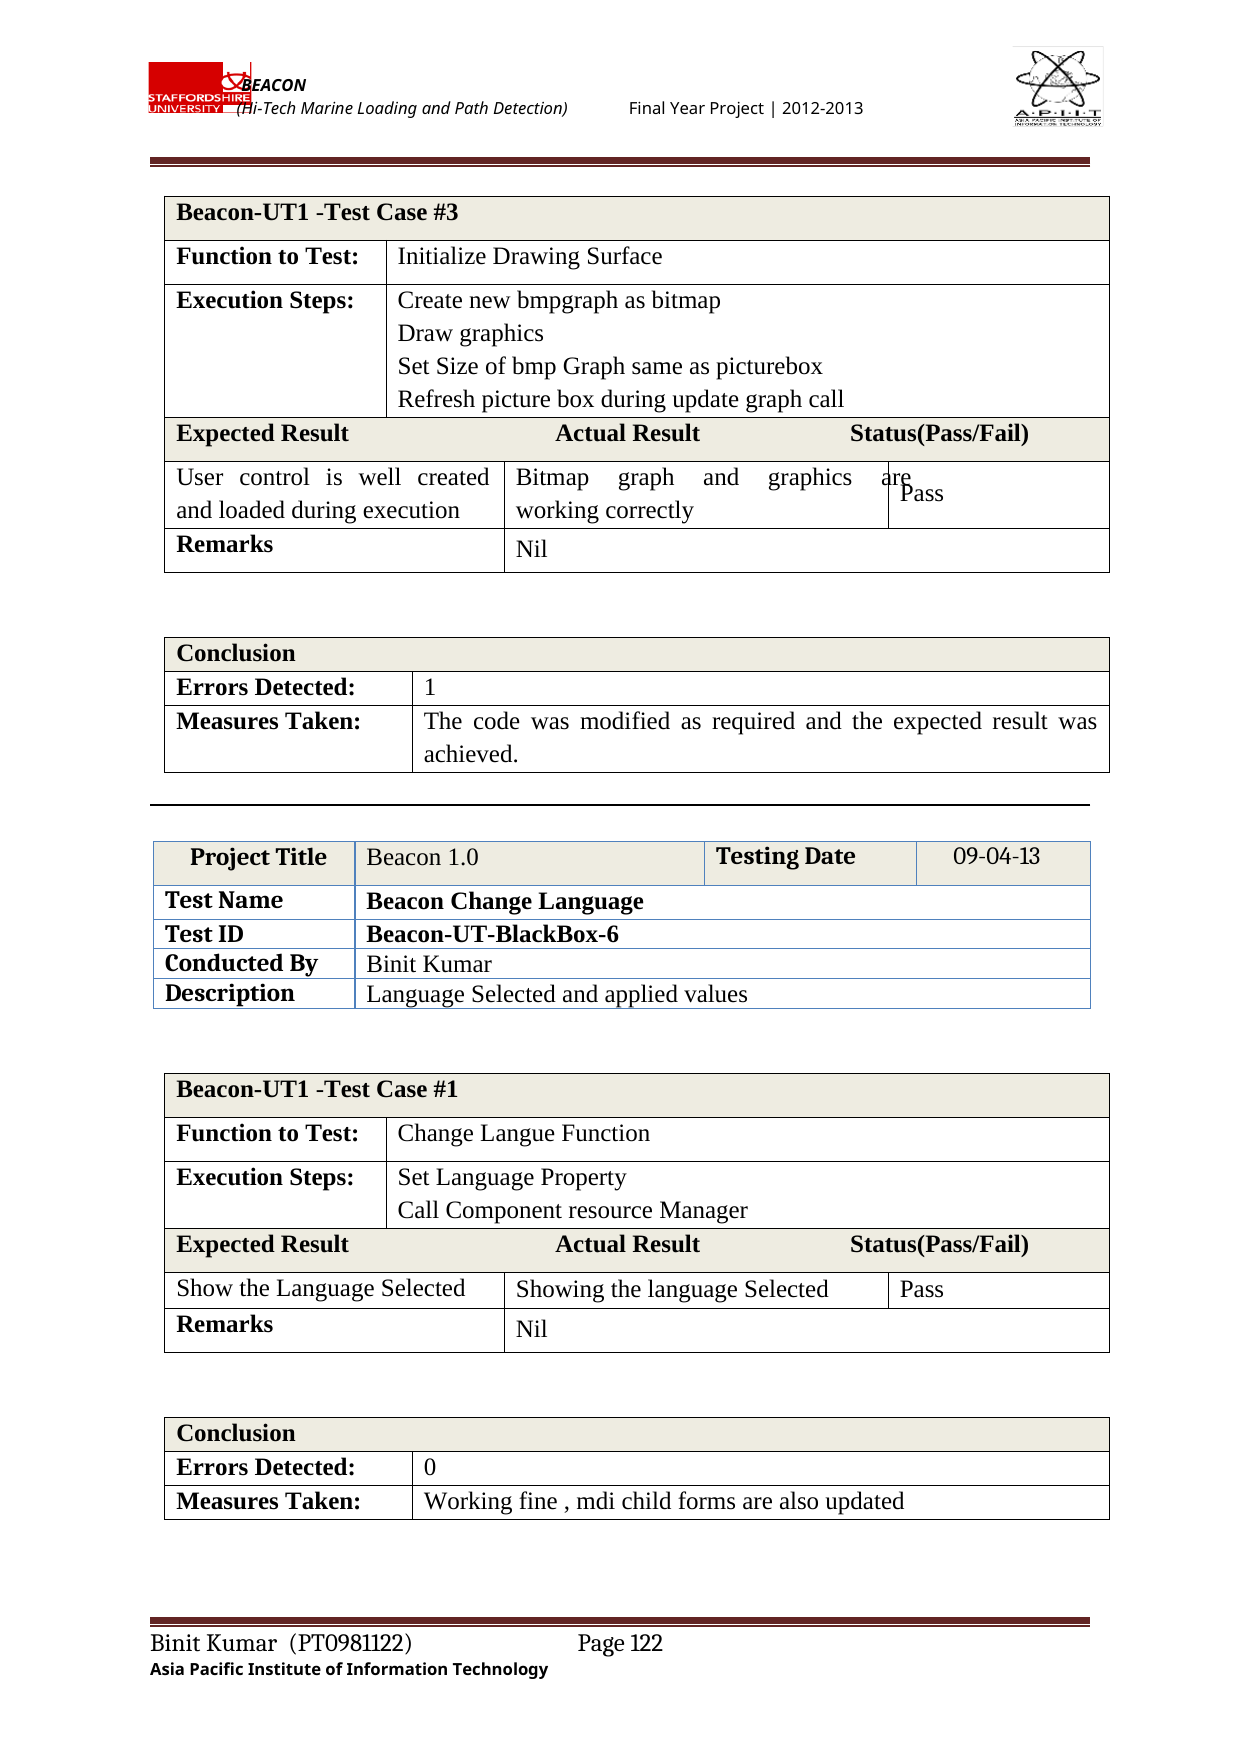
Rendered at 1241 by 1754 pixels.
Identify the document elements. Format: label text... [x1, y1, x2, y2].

table_cell Expected Result Actual Result Status(Pass/Fail) [165, 418, 1109, 461]
picture [148, 62, 252, 113]
table_cell Binit Kumar [356, 949, 1090, 978]
table_cell Pass [889, 462, 1109, 528]
table_header 09-04-13 [917, 842, 1090, 885]
table_cell 1 [413, 672, 1109, 705]
table_cell Change Langue Function [387, 1118, 1109, 1161]
table_cell Nil [505, 529, 1109, 572]
table_cell Language Selected and applied values [356, 979, 1090, 1008]
table_cell Beacon-UT-BlackBox-6 [356, 920, 1090, 948]
table_header Beacon-UT1 -Test Case #3 [165, 197, 1109, 240]
table_cell Working fine , mdi child forms are also updated [413, 1486, 1109, 1519]
table_cell Initialize Drawing Surface [387, 241, 1109, 284]
table_cell Measures Taken: [165, 1486, 412, 1519]
table_header Conclusion [165, 1418, 1109, 1451]
table_header Beacon-UT1 -Test Case #1 [165, 1074, 1109, 1117]
table_cell Nil [505, 1309, 1109, 1352]
table_cell Function to Test: [165, 241, 386, 284]
table_cell Pass [889, 1273, 1109, 1308]
table_cell Remarks [165, 1309, 504, 1352]
table_cell Set Language Property Call Component resource Manager [387, 1162, 1109, 1228]
table_cell Measures Taken: [165, 706, 412, 772]
table_cell Errors Detected: [165, 1452, 412, 1485]
table_header Project Title [154, 842, 354, 885]
table_cell Beacon Change Language [356, 886, 1090, 918]
table_cell Show the Language Selected [165, 1273, 504, 1308]
table_cell Execution Steps: [165, 1162, 386, 1228]
table_cell Errors Detected: [165, 672, 412, 705]
table_header Testing Date [705, 842, 916, 885]
table_cell User control is well created and loaded during execution [165, 462, 504, 528]
table_cell Create new bmpgraph as bitmap Draw graphics Set Size of bmp Graph same as picturebox Refresh picture box during update graph call [387, 285, 1109, 417]
table_header Beacon 1.0 [356, 842, 704, 885]
table_header Conclusion [165, 638, 1109, 671]
table_cell Test ID [154, 920, 354, 948]
table_cell 0 [413, 1452, 1109, 1485]
table_cell Conducted By [154, 949, 354, 978]
table_cell Test Name [154, 886, 354, 918]
table_cell Execution Steps: [165, 285, 386, 417]
table_cell Description [154, 979, 354, 1008]
table_cell Showing the language Selected [505, 1273, 888, 1308]
table_cell Function to Test: [165, 1118, 386, 1161]
picture [1012, 46, 1104, 127]
table_cell The code was modified as required and the expected result was achieved. [413, 706, 1109, 772]
table_cell Remarks [165, 529, 504, 572]
table_cell Bitmap graph and graphics are working correctly [505, 462, 888, 528]
table_cell Expected Result Actual Result Status(Pass/Fail) [165, 1229, 1109, 1272]
